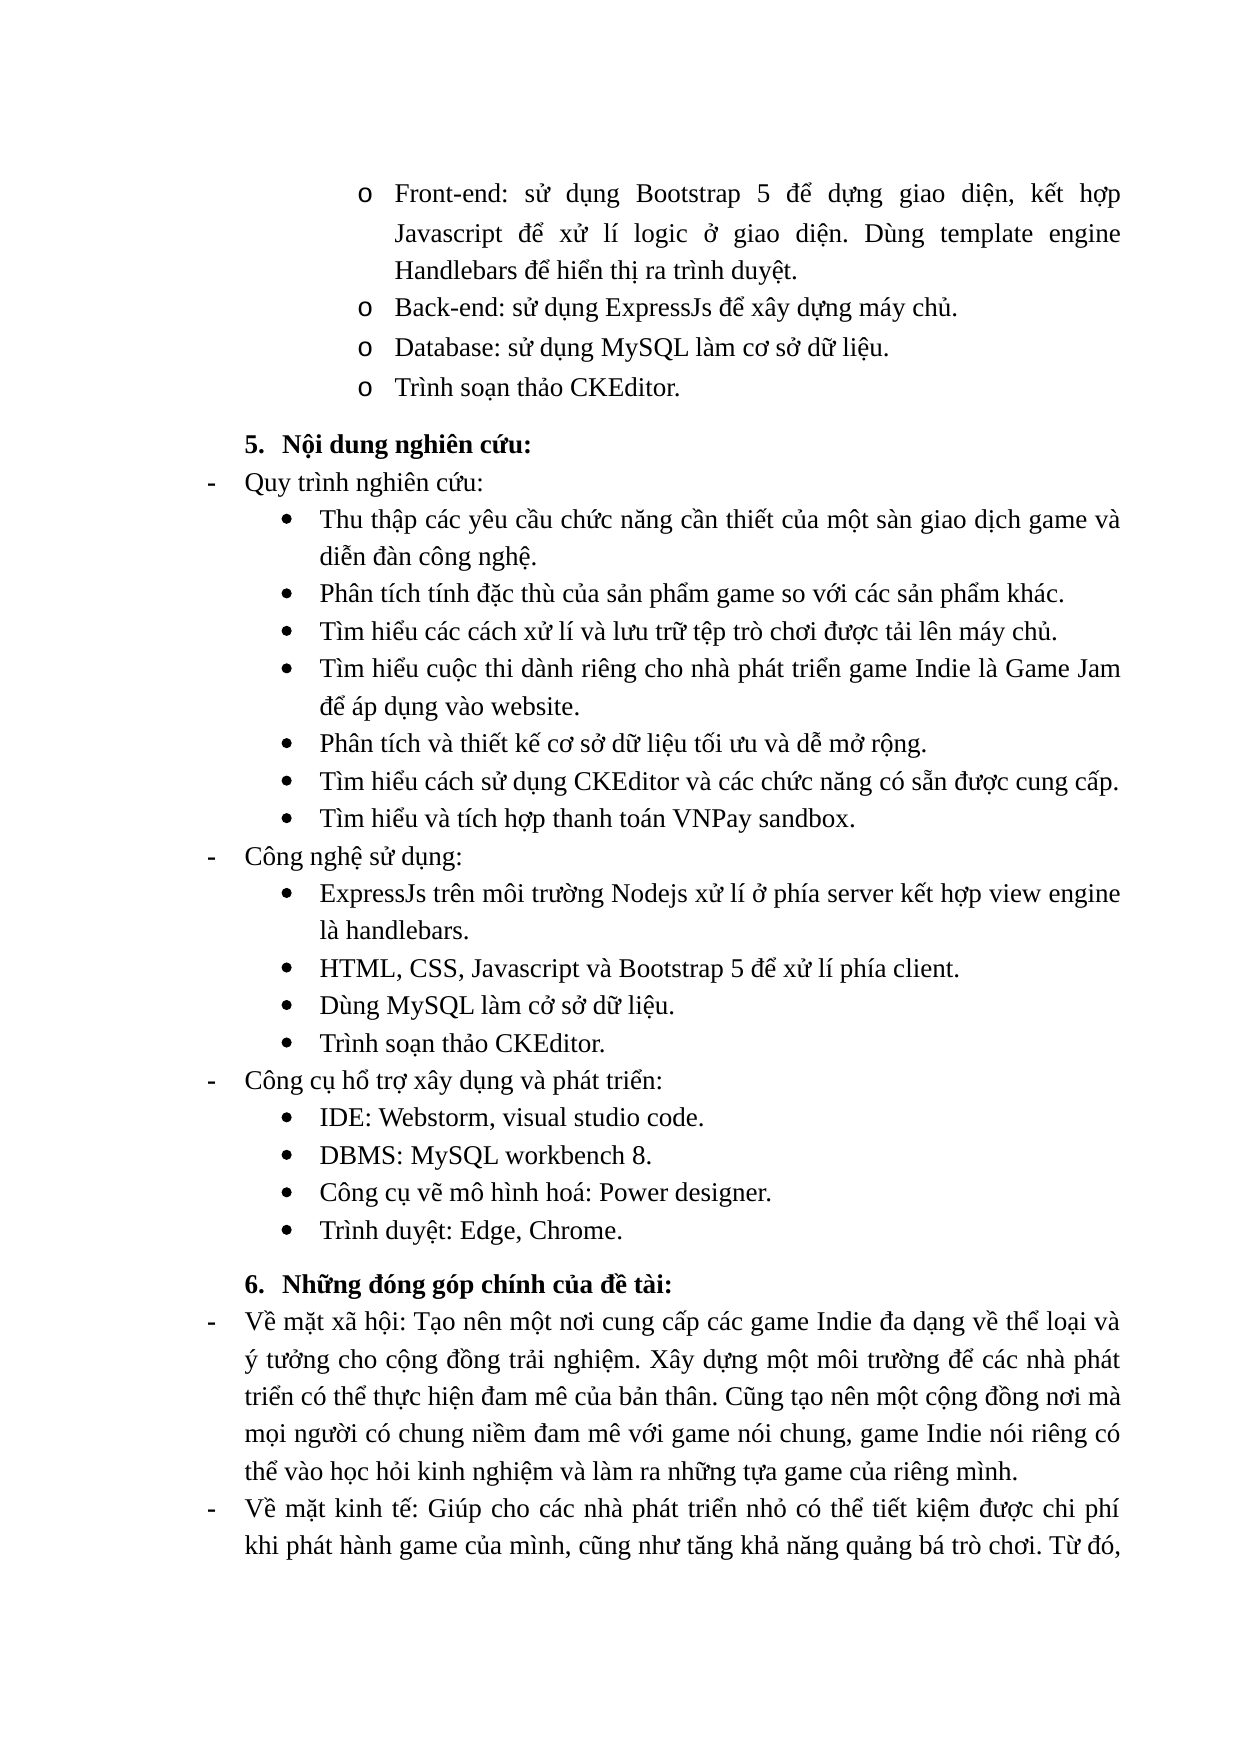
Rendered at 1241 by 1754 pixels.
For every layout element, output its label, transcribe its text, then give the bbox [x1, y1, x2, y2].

list Tìm hiểu cuộc thi dành riêng cho nhà phát triển game Indie là Game Jam để áp dụng vào website. [282, 653, 1122, 721]
list Phân tích tính đặc thù của sản phẩm game so với các sản phẩm khác. [282, 578, 1122, 609]
list ExpressJs trên môi trường Nodejs xử lí ở phía server kết hợp view engine là handlebars. [282, 877, 1122, 946]
list Back-end: sử dụng ExpressJs để xây dựng máy chủ. [357, 291, 1122, 325]
list Database: sử dụng MySQL làm cơ sở dữ liệu. [357, 331, 1122, 365]
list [207, 1492, 1122, 1560]
list DBMS: MySQL workbench 8. [282, 1139, 1122, 1170]
list Trình soạn thảo CKEditor. [357, 372, 1122, 405]
list HTML, CSS, Javascript và Bootstrap 5 để xử lí phía client. [282, 952, 1122, 983]
list Phân tích và thiết kế cơ sở dữ liệu tối ưu và dễ mở rộng. [282, 727, 1122, 758]
list Tìm hiểu và tích hợp thanh toán VNPay sandbox. [282, 802, 1122, 833]
subtitle Những đóng góp chính của đề tài: [244, 1268, 1122, 1299]
subtitle Nội dung nghiên cứu: [244, 428, 1122, 459]
list Dùng MySQL làm cở sở dữ liệu. [282, 989, 1122, 1021]
list Công nghệ sử dụng: [207, 840, 1122, 871]
list Tìm hiểu các cách xử lí và lưu trữ tệp trò chơi được tải lên máy chủ. [282, 615, 1122, 646]
list Công cụ hổ trợ xây dụng và phát triển: [207, 1064, 1122, 1095]
list IDE: Webstorm, visual studio code. [282, 1102, 1122, 1133]
list Thu thập các yêu cầu chức năng cần thiết của một sàn giao dịch game và diễn đàn công nghệ. [282, 503, 1122, 571]
list Công cụ vẽ mô hình hoá: Power designer. [282, 1177, 1122, 1208]
list Trình soạn thảo CKEditor. [282, 1027, 1122, 1058]
list Front-end: sử dụng Bootstrap 5 để dựng giao diện, kết hợp Javascript để xử lí logic ở giao diện. Dùng template engine Handlebars để hiển thị ra trình duyệt. [357, 177, 1122, 285]
list Trình duyệt: Edge, Chrome. [282, 1214, 1122, 1245]
list Quy trình nghiên cứu: [207, 466, 1122, 497]
list Tìm hiểu cách sử dụng CKEditor và các chức năng có sẵn được cung cấp. [282, 765, 1122, 796]
list Về mặt xã hội: Tạo nên một nơi cung cấp các game Indie đa dạng về thể loại và ý tưởng cho cộng đồng trải nghiệm. Xây dựng một môi trường để các nhà phát triển có thể thực hiện đam mê của bản thân. Cũng tạo nên một cộng đồng nơi mà mọi người có chung niềm đam mê với game nói chung, game Indie nói riêng có thể vào học hỏi kinh nghiệm và làm ra những tựa game của riêng mình. [207, 1306, 1122, 1486]
